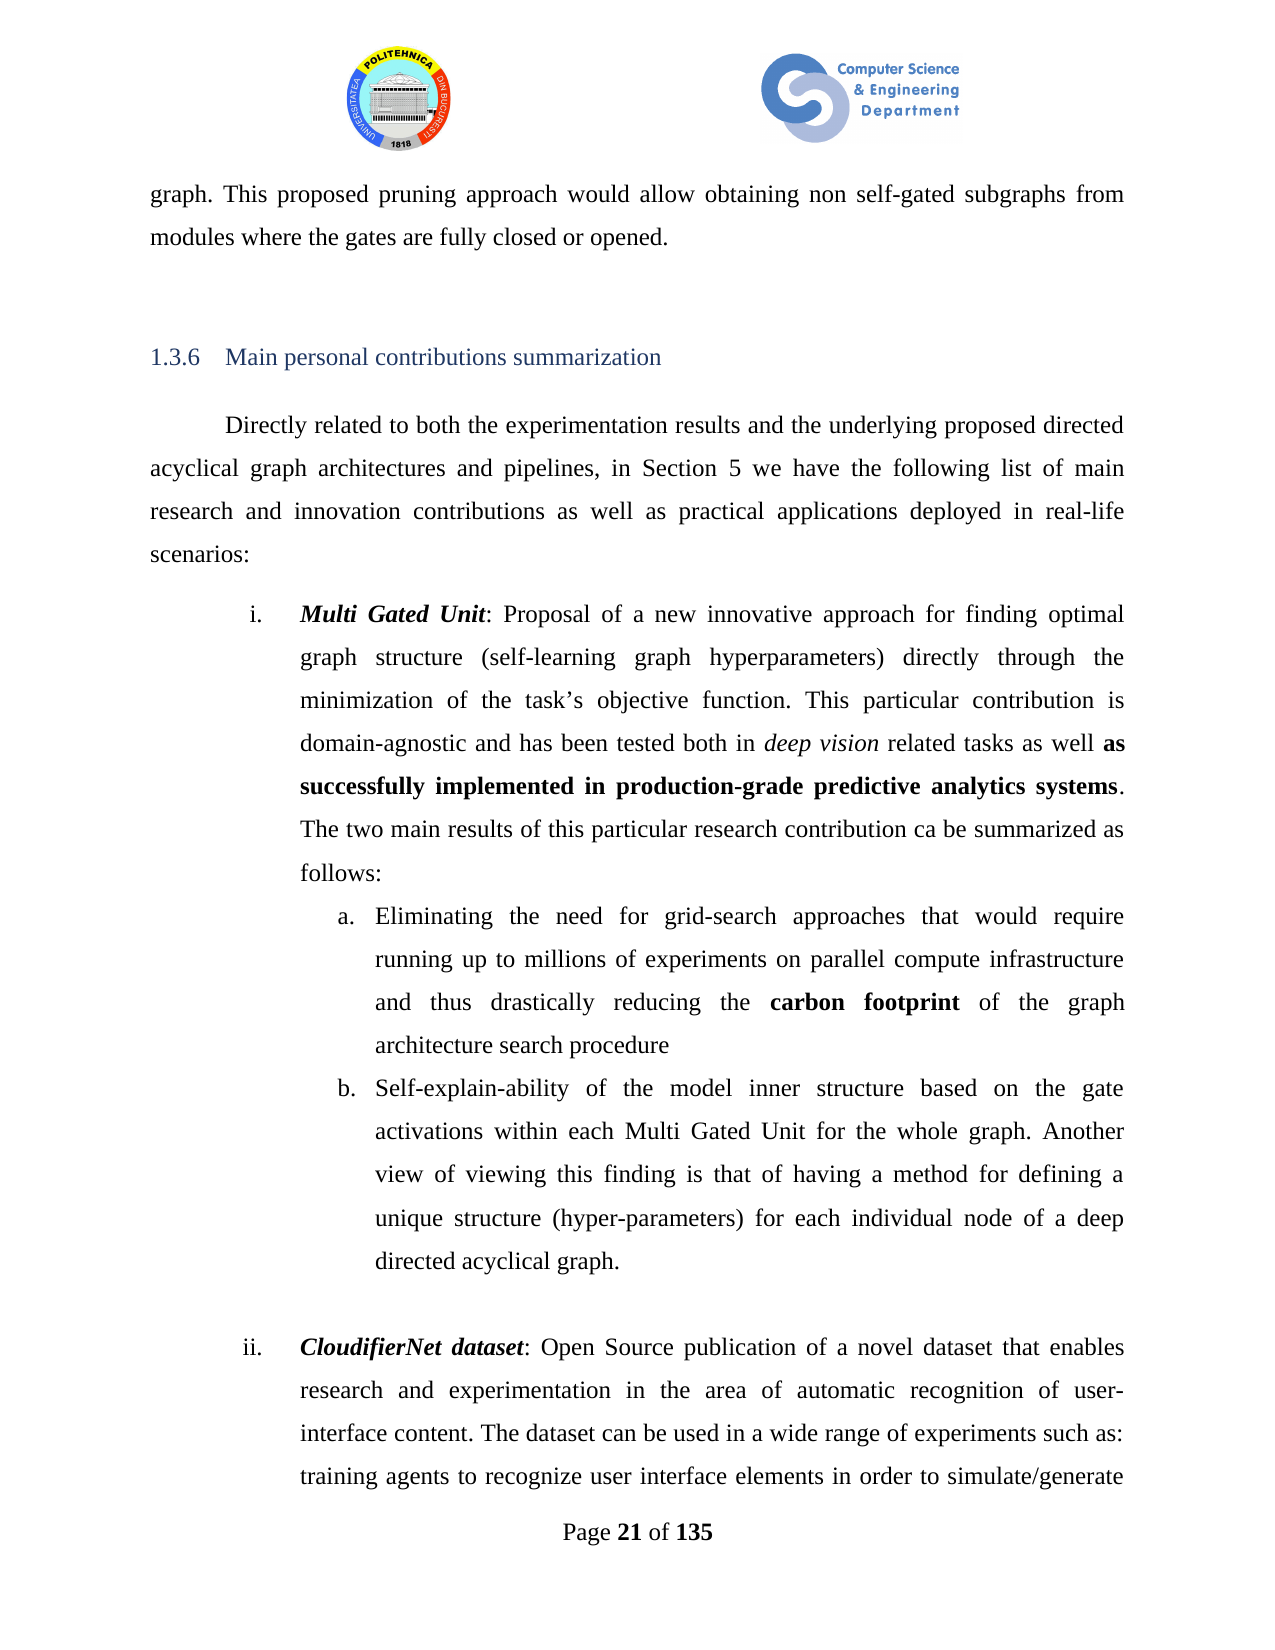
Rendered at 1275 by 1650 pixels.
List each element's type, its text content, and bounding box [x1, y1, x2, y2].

picture [346, 46, 451, 151]
list Eliminating the need for grid-search approaches that would require running up to millions of experiments on parallel compute infrastructure and thus drastically reducing the carbon footprint of the graph architecture search procedure [337, 901, 1125, 1059]
list Self-explain-ability of the model inner structure based on the gate activations within each Multi Gated Unit for the whole graph. Another view of viewing this finding is that of having a method for defining a unique structure (hyper-parameters) for each individual node of a deep directed acyclical graph. [337, 1073, 1125, 1274]
picture [760, 53, 963, 144]
text Directly related to both the experimentation results and the underlying proposed directed acyclical graph architectures and pipelines, in Section 5 we have the following list of main research and innovation contributions as well as practical applications deployed in real-life scenarios: [150, 410, 1125, 568]
list Multi Gated Unit: Proposal of a new innovative approach for finding optimal graph structure (self-learning graph hyperparameters) directly through the minimization of the task’s objective function. This particular contribution is domain-agnostic and has been tested both in deep vision related tasks as well as successfully implemented in production-grade predictive analytics systems. The two main results of this particular research contribution ca be summarized as follows: [262, 599, 1125, 886]
subtitle Main personal contributions summarization [150, 342, 1125, 370]
